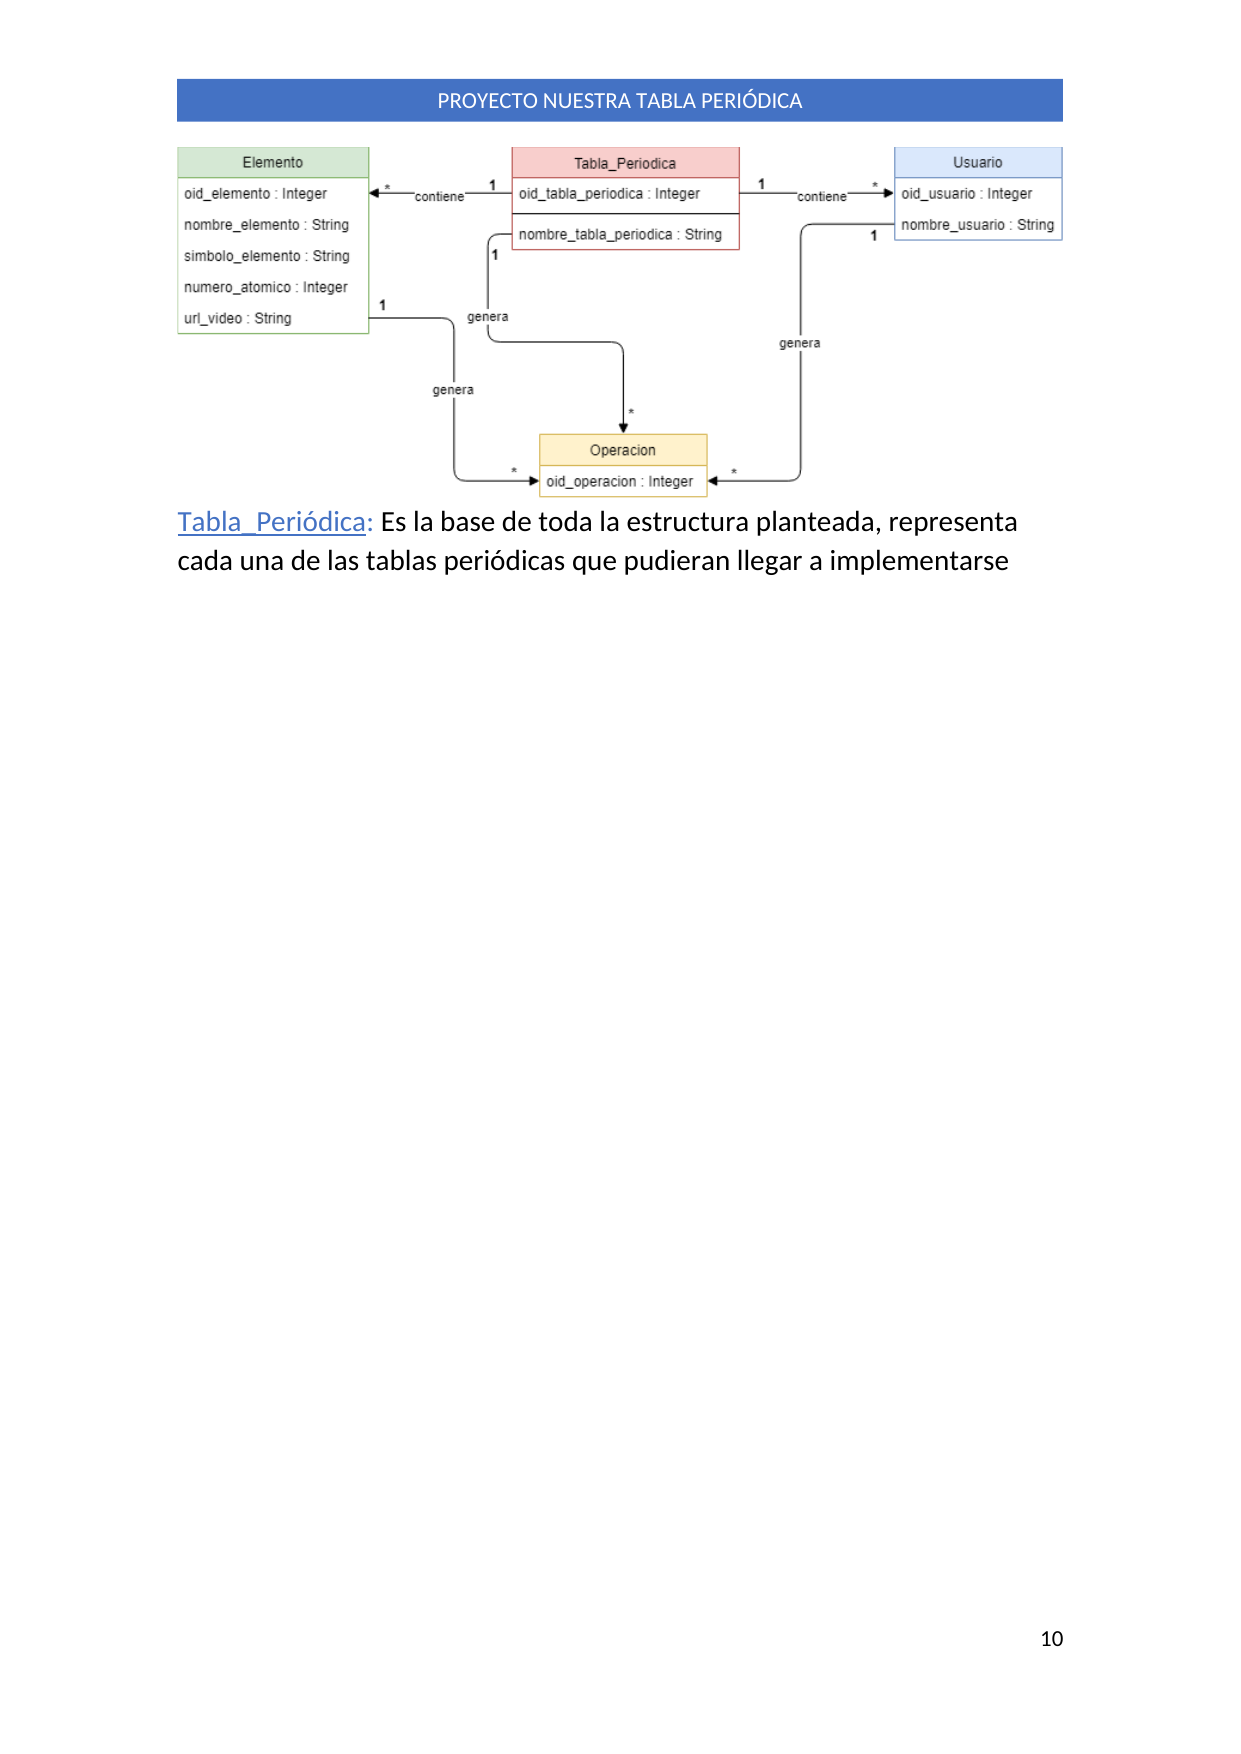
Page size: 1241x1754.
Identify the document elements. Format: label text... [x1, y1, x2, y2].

text Tabla_Periódica: Es la base de toda la estructura planteada, representa cada una de las tablas periódicas que pudieran llegar a implementarse [177, 501, 1063, 577]
picture [177, 147, 1064, 501]
